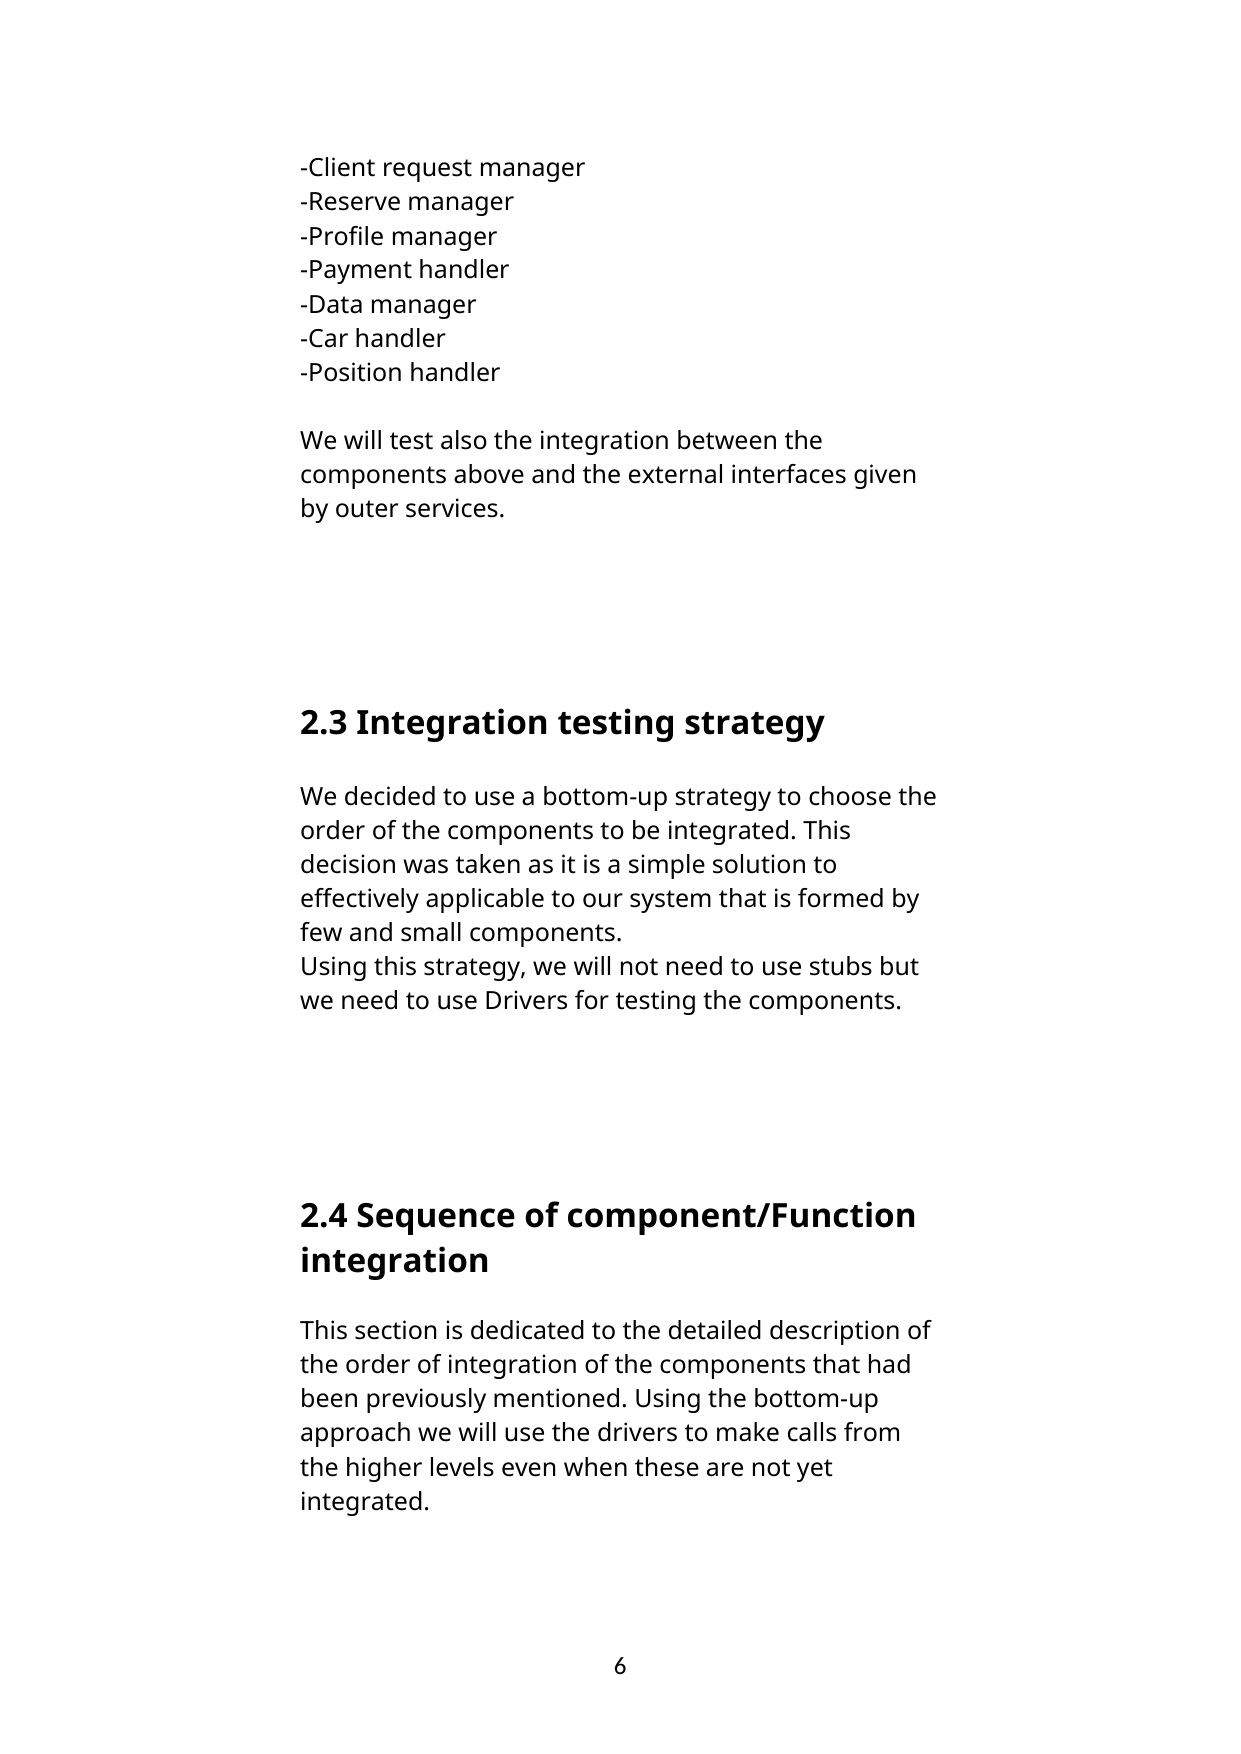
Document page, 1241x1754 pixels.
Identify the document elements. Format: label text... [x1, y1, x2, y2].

text -Data manager [300, 286, 940, 320]
text -Car handler [300, 320, 940, 354]
text This section is dedicated to the detailed description of the order of integration of the components that had been previously mentioned. Using the bottom-up approach we will use the drivers to make calls from the higher levels even when these are not yet integrated. [300, 1313, 940, 1517]
text -Profile manager [300, 218, 940, 252]
text Using this strategy, we will not need to use stubs but we need to use Drivers for testing the components. [300, 949, 940, 1017]
text -Payment handler [300, 252, 940, 286]
text We decided to use a bottom-up strategy to choose the order of the components to be integrated. This decision was taken as it is a simple solution to effectively applicable to our system that is formed by few and small components. [300, 779, 940, 949]
text -Reserve manager [300, 184, 940, 218]
text -Client request manager [300, 150, 940, 184]
subtitle 2.4 Sequence of component/Function integration [300, 1192, 940, 1282]
text We will test also the integration between the components above and the external interfaces given by outer services. [300, 422, 940, 525]
subtitle 2.3 Integration testing strategy [300, 699, 940, 744]
text -Position handler [300, 354, 940, 388]
